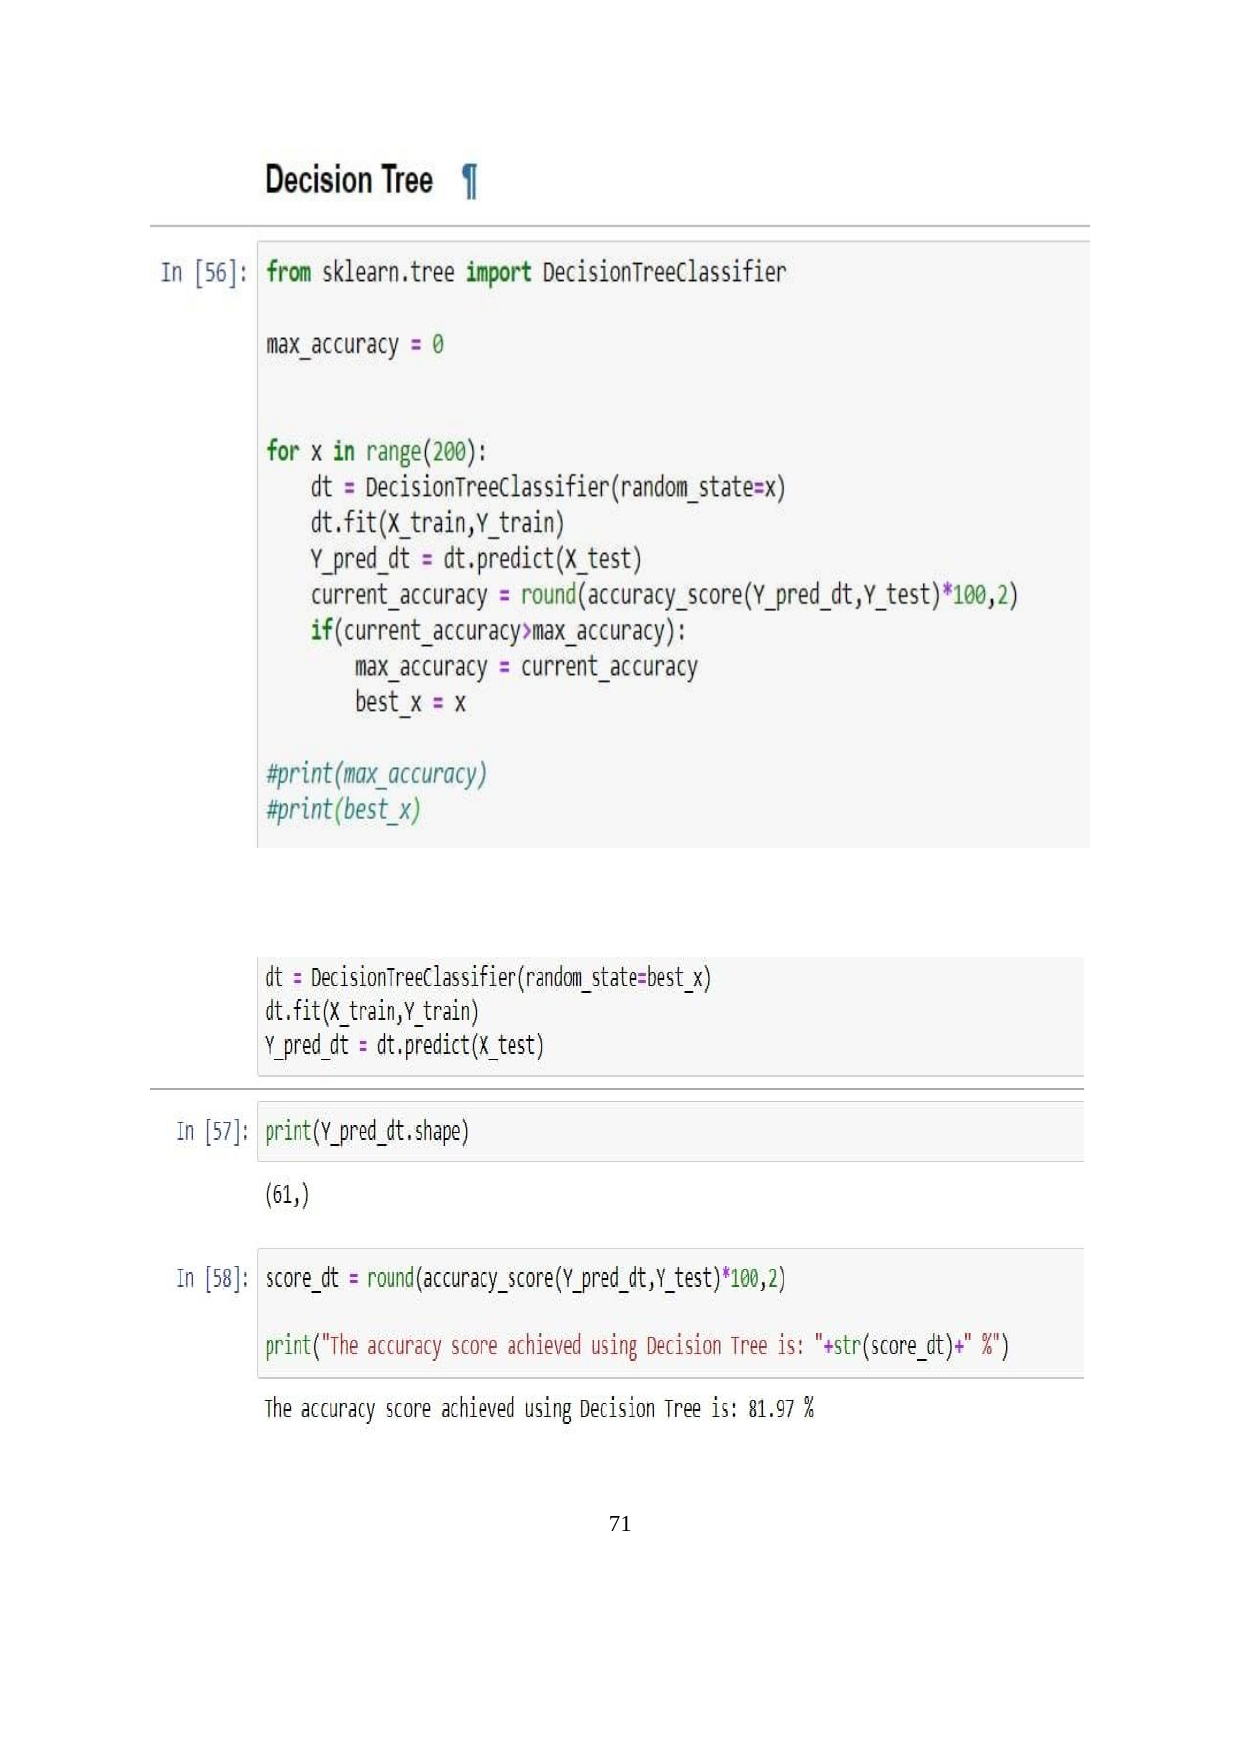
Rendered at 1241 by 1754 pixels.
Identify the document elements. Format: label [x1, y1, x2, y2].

picture [150, 957, 1085, 1434]
picture [150, 147, 1091, 848]
